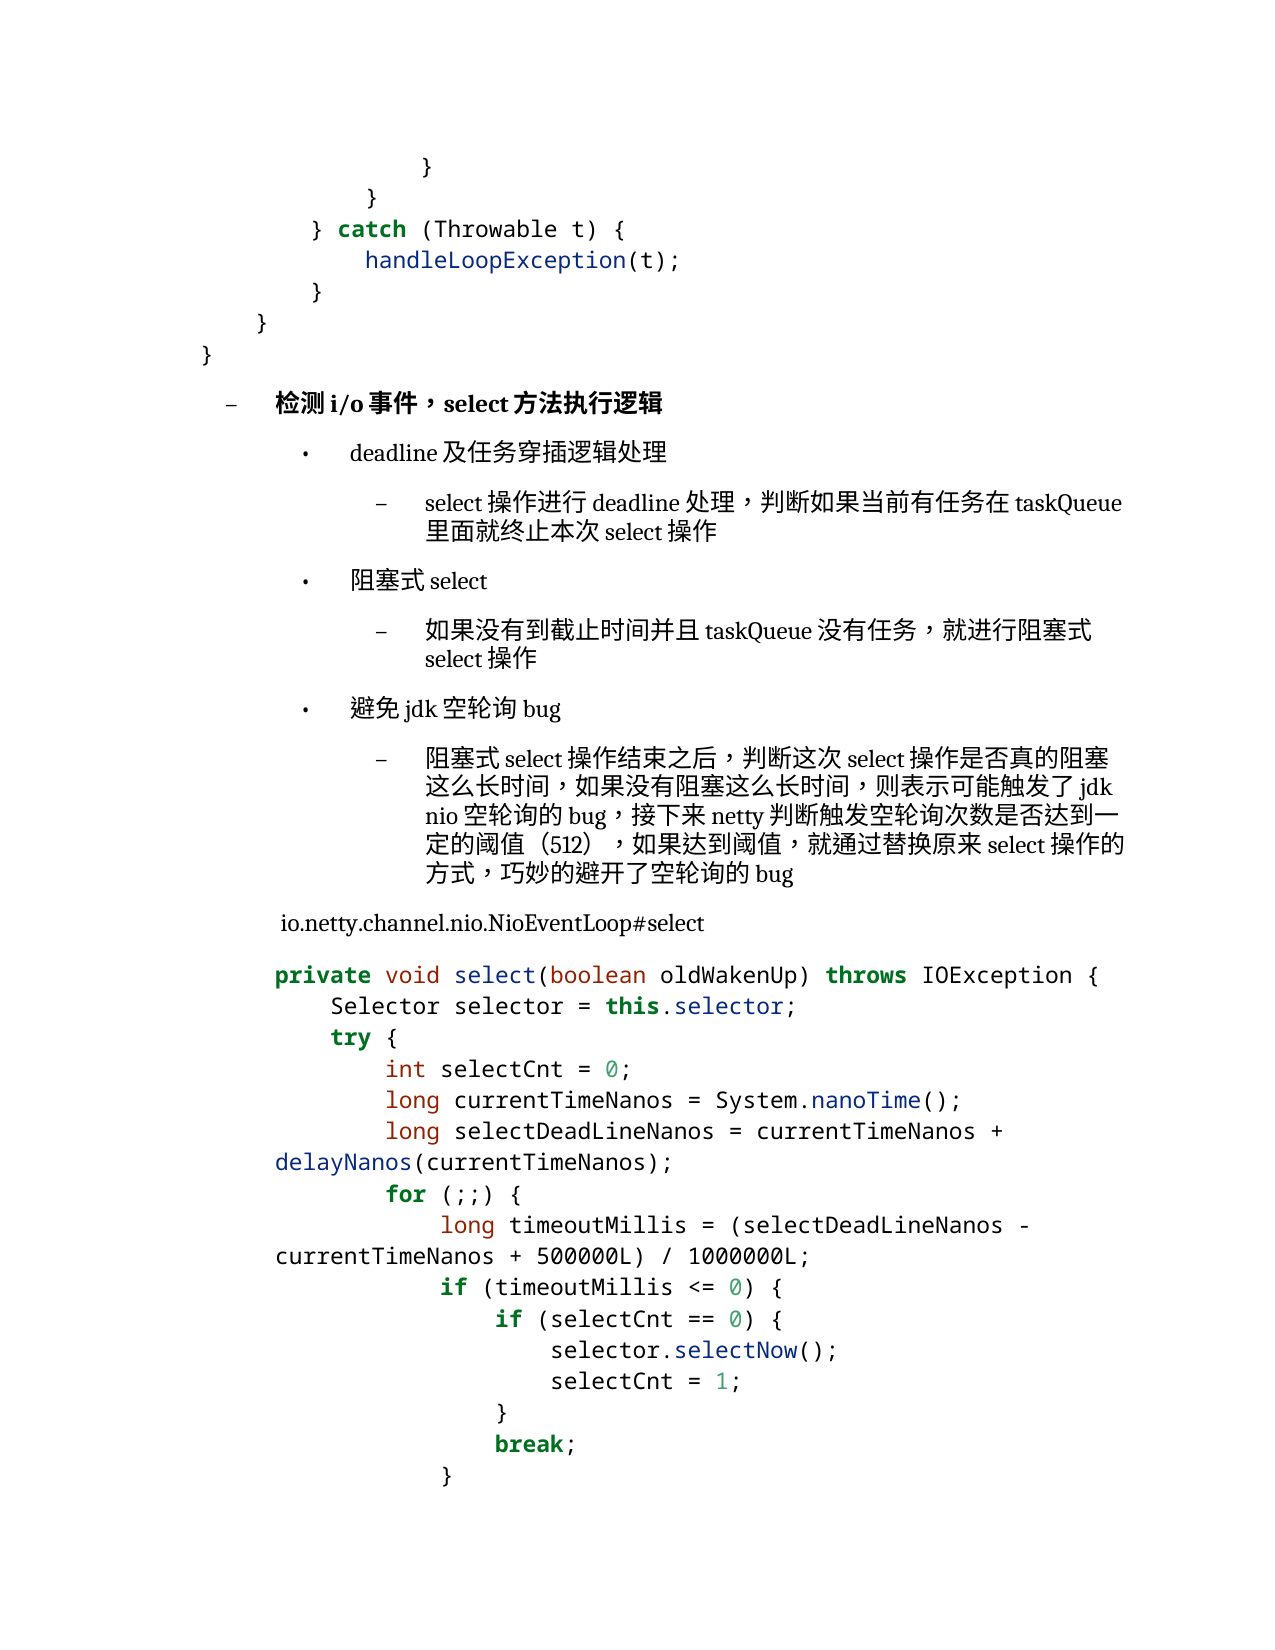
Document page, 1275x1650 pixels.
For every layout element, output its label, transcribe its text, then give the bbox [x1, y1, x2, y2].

list 如果没有到截止时间并且taskQueue没有任务，就进行阻塞式select操作 [375, 617, 1125, 674]
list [225, 959, 1125, 1490]
list 阻塞式select操作结束之后，判断这次select操作是否真的阻塞这么长时间，如果没有阻塞这么长时间，则表示可能触发了jdk nio空轮询的bug，接下来netty判断触发空轮询次数是否达到一定的阈值（512），如果达到阈值，就通过替换原来select操作的方式，巧妙的避开了空轮询的bug [375, 744, 1125, 888]
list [150, 150, 1125, 369]
list 避免jdk空轮询bug [300, 695, 1125, 724]
list deadline及任务穿插逻辑处理 [300, 439, 1125, 468]
list 检测i/o事件，select方法执行逻辑 [225, 389, 1125, 418]
list 阻塞式select [300, 567, 1125, 596]
list select操作进行deadline处理，判断如果当前有任务在taskQueue里面就终止本次select操作 [375, 489, 1125, 546]
list io.netty.channel.nio.NioEventLoop#select [225, 909, 1125, 938]
